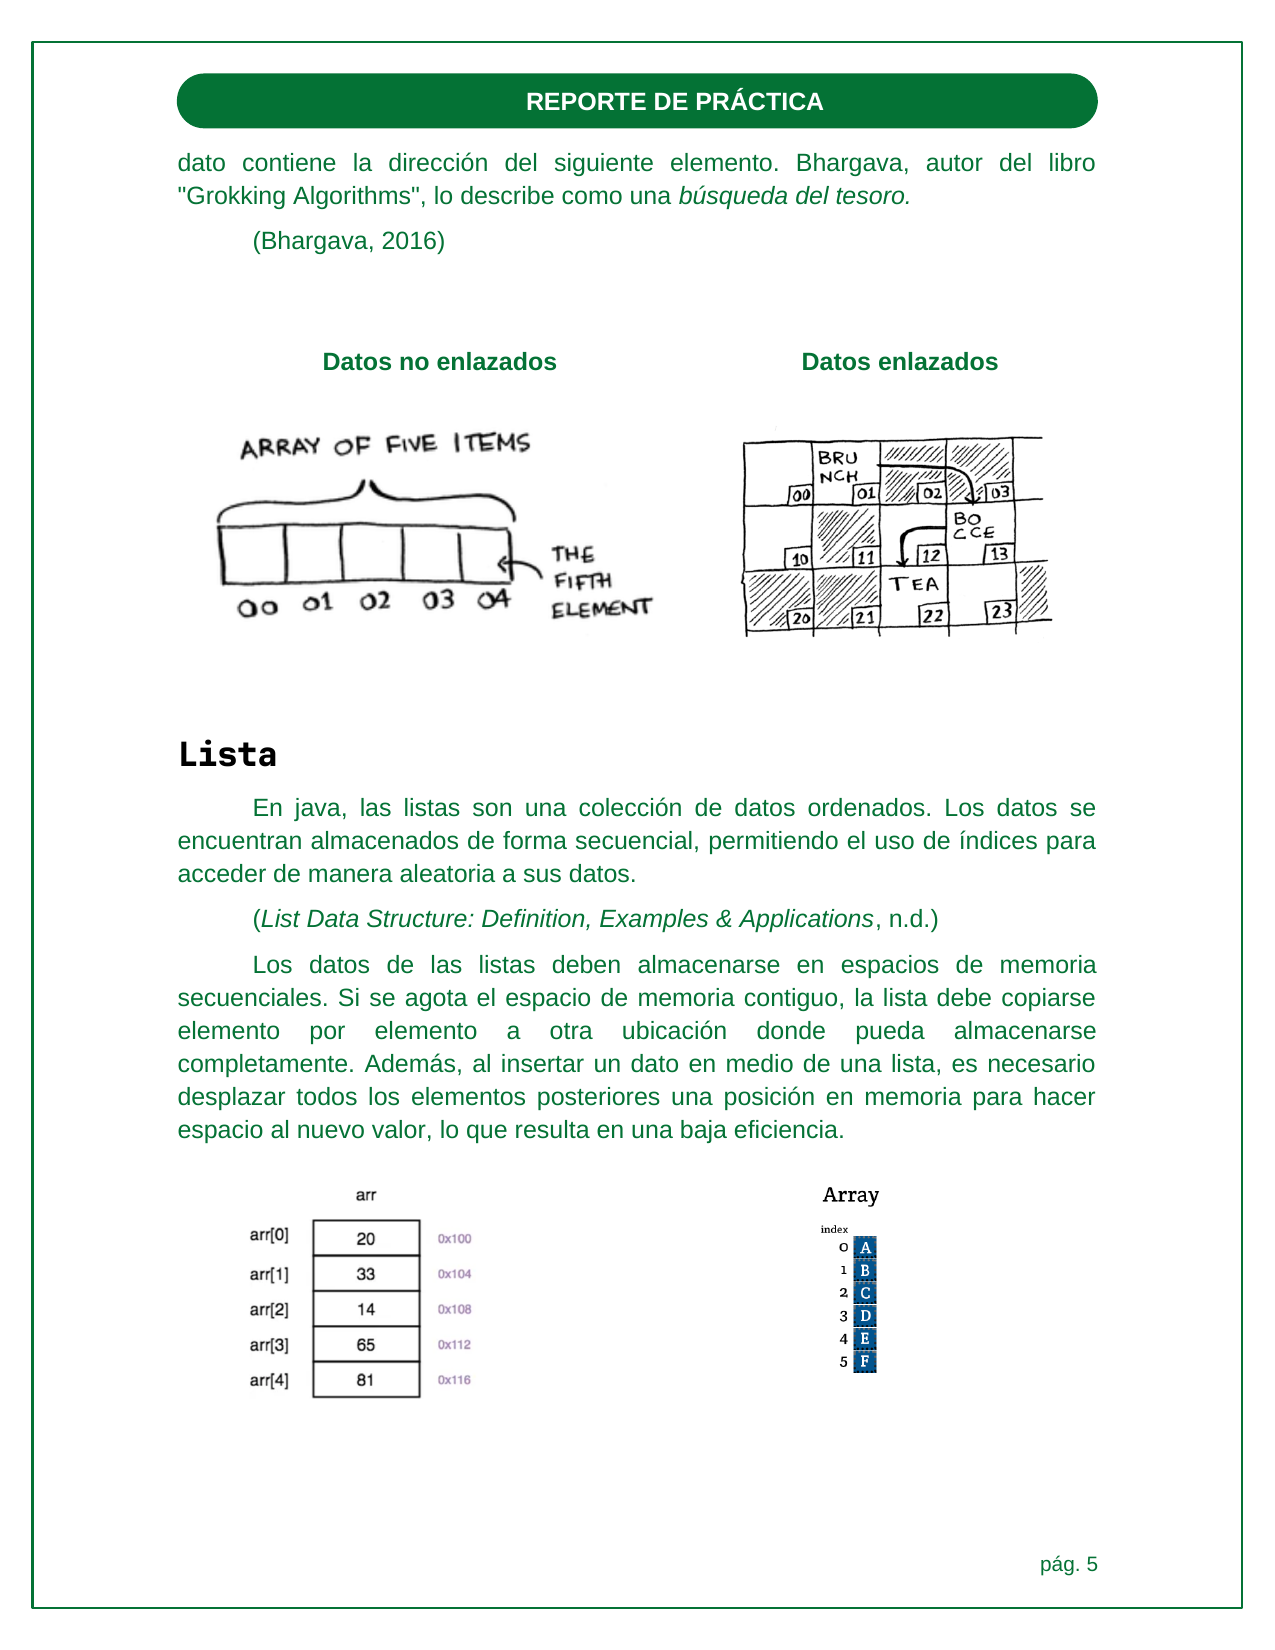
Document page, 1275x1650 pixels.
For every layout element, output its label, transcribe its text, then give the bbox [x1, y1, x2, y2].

text Lista [177, 733, 1098, 777]
table_header Datos enlazados [702, 317, 1098, 418]
picture [770, 1163, 931, 1404]
text (List Data Structure: Definition, Examples & Applications, n.d.) [177, 904, 1098, 933]
text (Bhargava, 2016) [177, 226, 1098, 255]
picture [219, 1164, 516, 1414]
table_cell [177, 418, 702, 729]
table_header Datos no enlazados [177, 317, 702, 418]
text Los datos de las listas deben almacenarse en espacios de memoria secuenciales. Si se agota el espacio de memoria contiguo, la lista debe copiarse elemento por elemento a otra ubicación donde pueda almacenarse completamente. Además, al insertar un dato en medio de una lista, es necesario desplazar todos los elementos posteriores una posición en memoria para hacer espacio al nuevo valor, lo que resulta en una baja eficiencia. [177, 950, 1098, 1144]
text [177, 148, 1098, 209]
picture [715, 417, 1078, 658]
table_cell [702, 418, 1098, 729]
picture [190, 417, 692, 650]
text En java, las listas son una colección de datos ordenados. Los datos se encuentran almacenados de forma secuencial, permitiendo el uso de índices para acceder de manera aleatoria a sus datos. [177, 793, 1098, 887]
